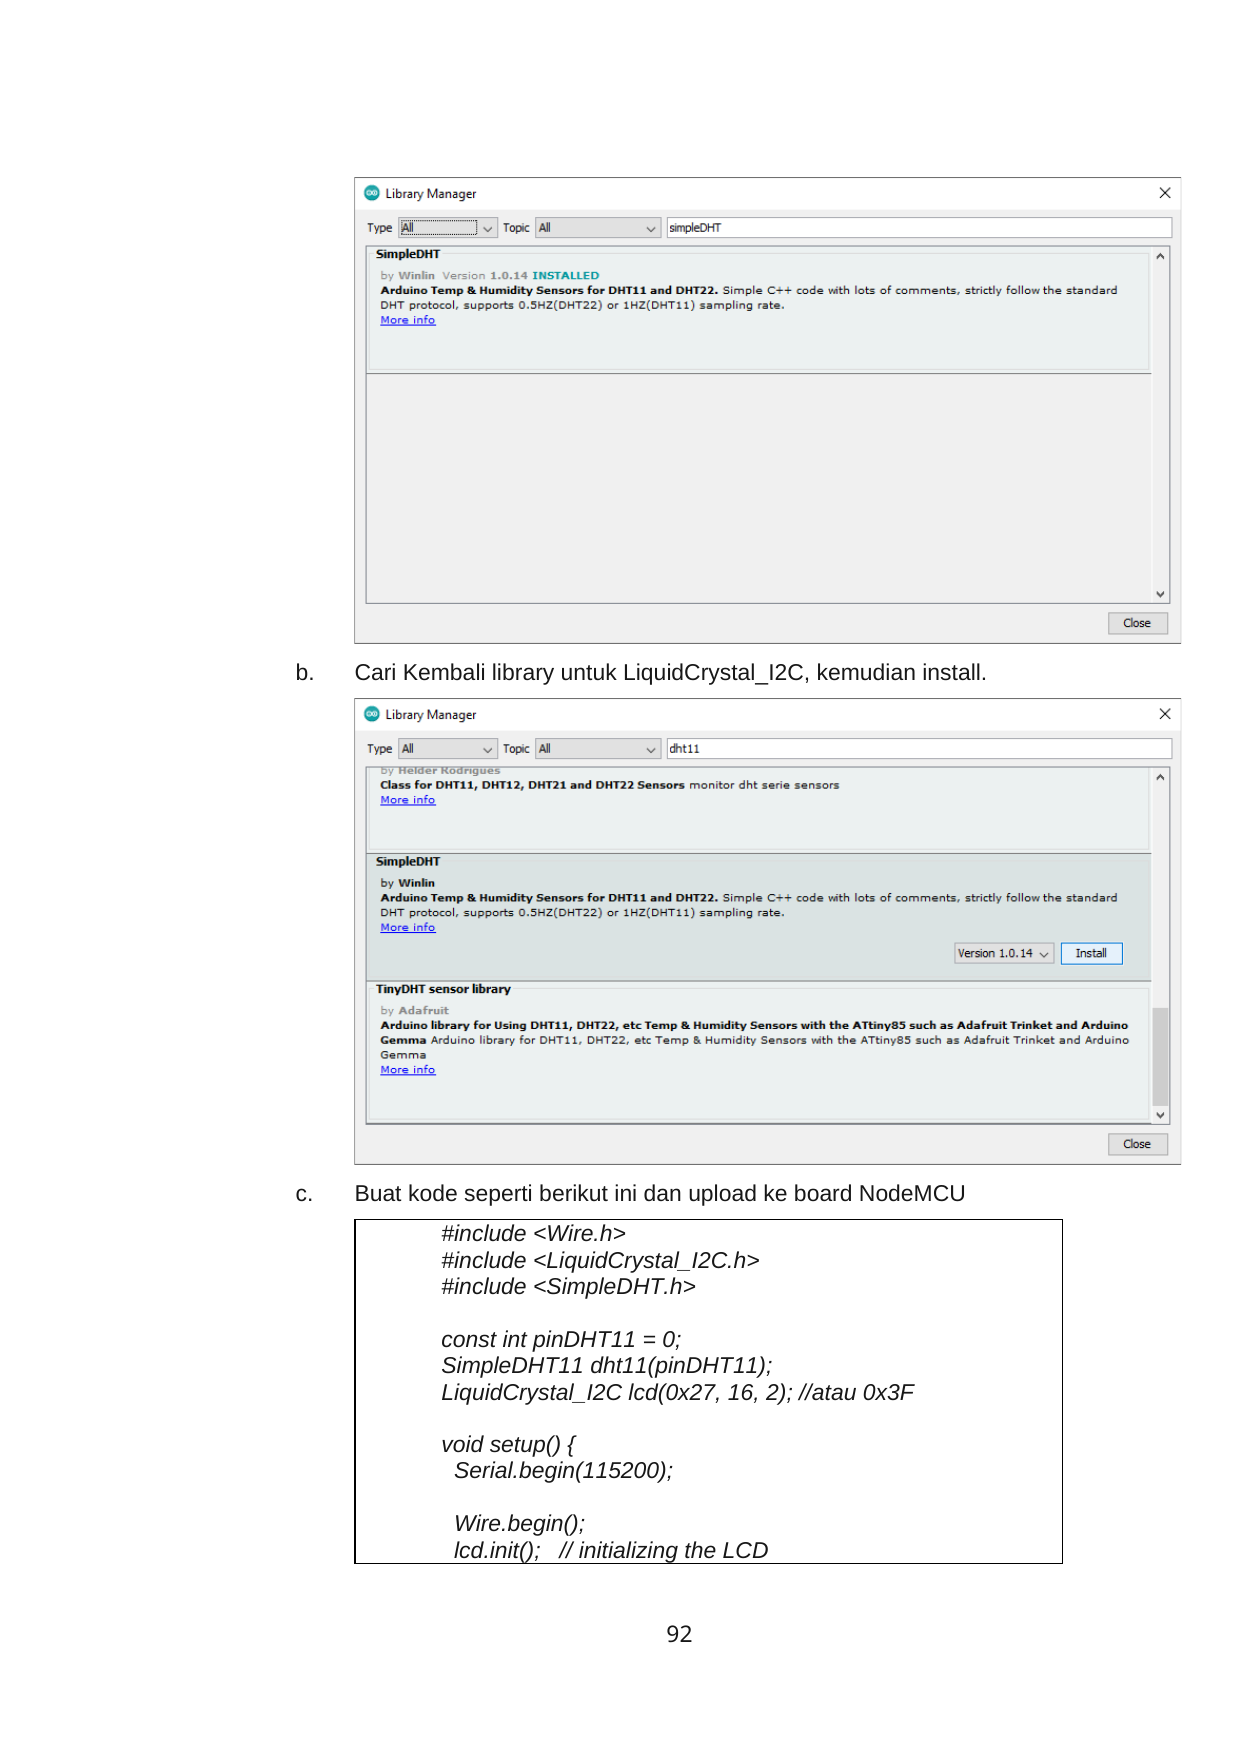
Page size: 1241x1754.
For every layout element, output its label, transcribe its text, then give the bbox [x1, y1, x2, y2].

list Cari Kembali library untuk LiquidCrystal_I2C, kemudian install. [295, 659, 1063, 685]
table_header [356, 1220, 1062, 1563]
list Buat kode seperti berikut ini dan upload ke board NodeMCU [295, 1180, 1063, 1206]
picture [354, 698, 1182, 1165]
picture [354, 177, 1182, 644]
